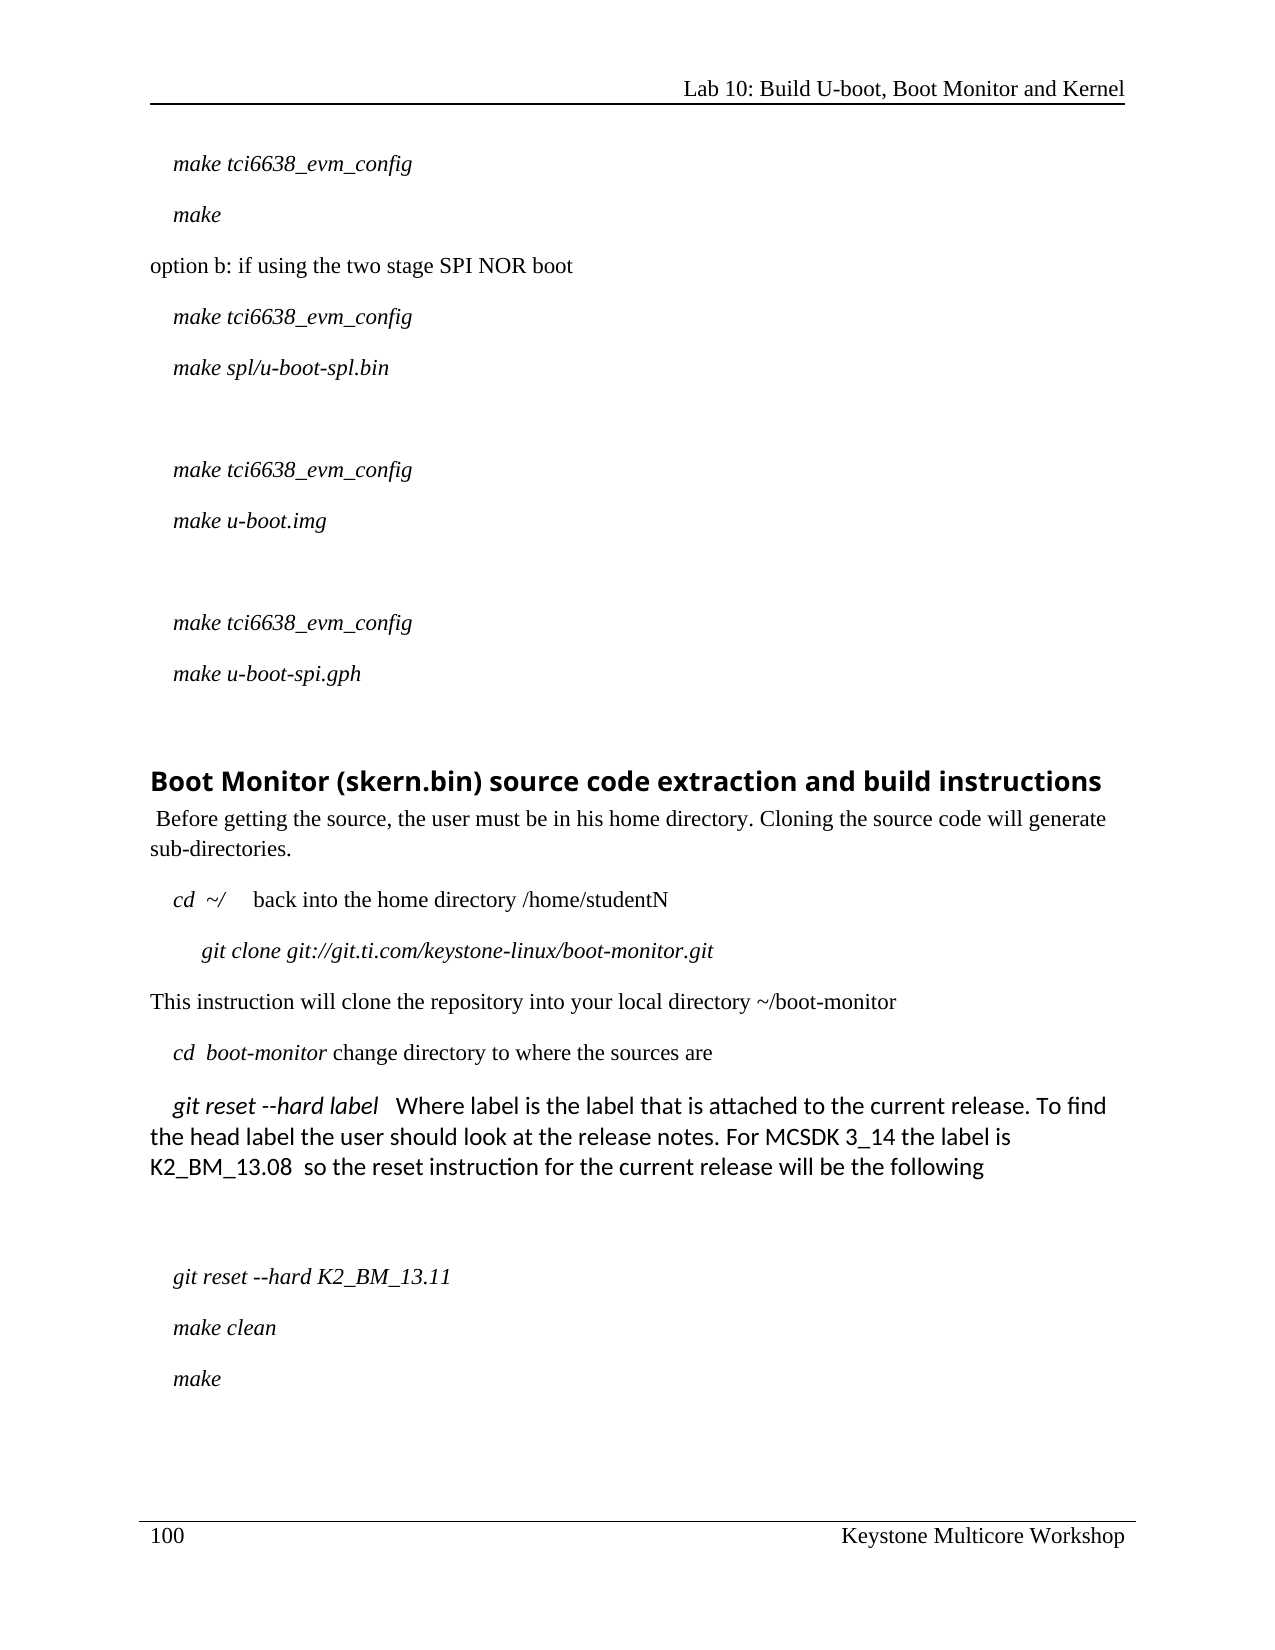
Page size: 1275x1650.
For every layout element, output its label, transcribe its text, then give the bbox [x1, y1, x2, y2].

text make u-boot-spi.gph [150, 660, 1125, 687]
text make [150, 1366, 1125, 1392]
text make clean [150, 1314, 1125, 1341]
text make u-boot.img [150, 507, 1125, 534]
text make tci6638_evm_config [150, 303, 1125, 329]
text make tci6638_evm_config [150, 150, 1125, 176]
text This instruction will clone the repository into your local directory ~/boot-monitor [150, 988, 1125, 1014]
text make tci6638_evm_config [150, 609, 1125, 636]
text cd boot-monitor change directory to where the sources are [150, 1039, 1125, 1066]
text make [150, 201, 1125, 227]
text option b: if using the two stage SPI NOR boot [150, 252, 1125, 278]
text make tci6638_evm_config [150, 456, 1125, 483]
subtitle Boot Monitor (skern.bin) source code extraction and build instructions [150, 762, 1125, 799]
text git reset --hard label Where label is the label that is attached to the current release. To find the head label the user should look at the release notes. For MCSDK 3_14 the label is K2_BM_13.08 so the reset instruction for the current release will be the following [150, 1090, 1125, 1182]
text cd ~/ back into the home directory /home/studentN [150, 886, 1125, 912]
text git clone git://git.ti.com/keystone-linux/boot-monitor.git [150, 937, 1125, 963]
text git reset --hard K2_BM_13.11 [150, 1263, 1125, 1290]
text make spl/u-boot-spl.bin [150, 354, 1125, 381]
text Before getting the source, the user must be in his home directory. Cloning the source code will generate sub-directories. [150, 805, 1125, 861]
